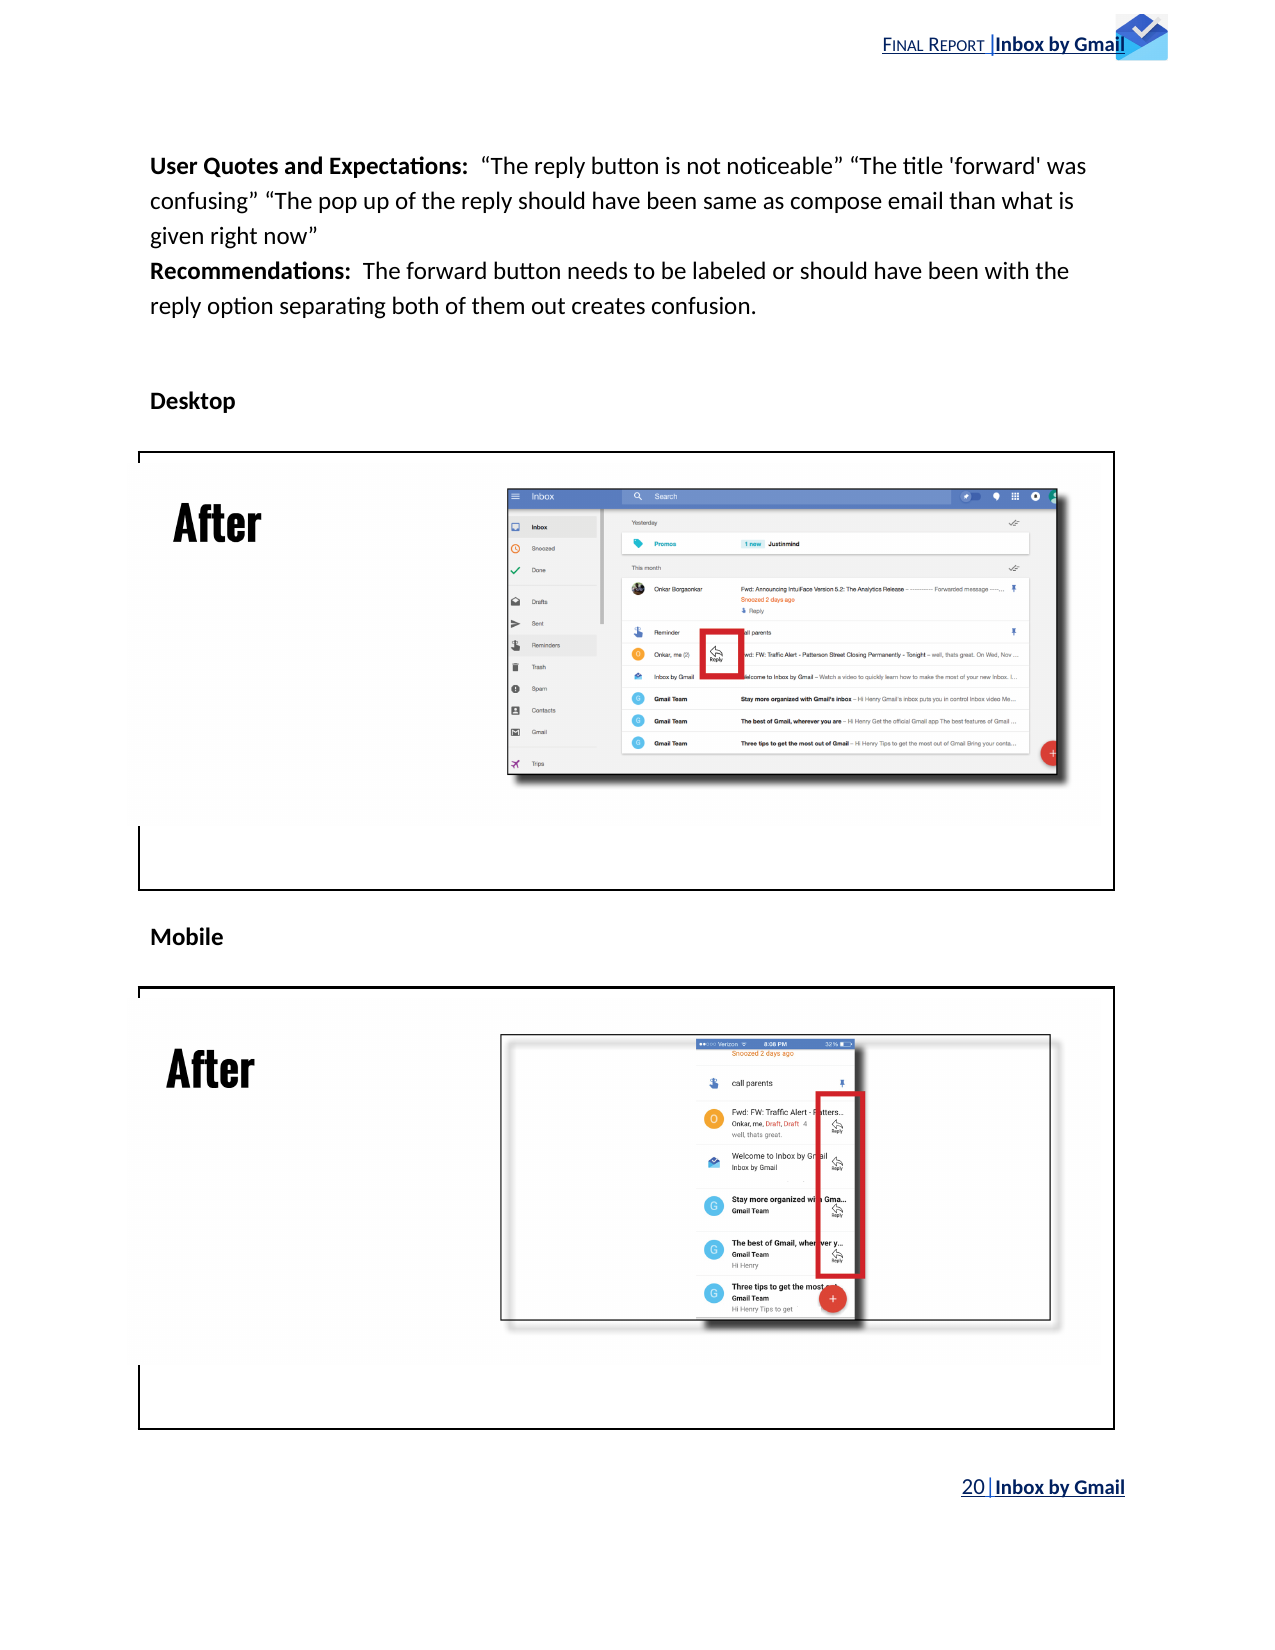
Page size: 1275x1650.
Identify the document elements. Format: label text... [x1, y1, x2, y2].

text User Quotes and Expectations: “The reply button is not noticeable” “The title 'forward' was confusing” “The pop up of the reply should have been same as compose email than what is given right now” [150, 150, 1125, 251]
text Recommendations: The forward button needs to be labeled or should have been with the reply option separating both of them out creates confusion. [150, 255, 1125, 321]
text Mobile [150, 921, 1125, 952]
picture [1115, 14, 1168, 61]
picture [126, 463, 1102, 826]
table_header [140, 989, 1113, 1428]
table_header [140, 453, 1113, 889]
picture [126, 998, 1102, 1365]
text Desktop [150, 385, 1125, 416]
